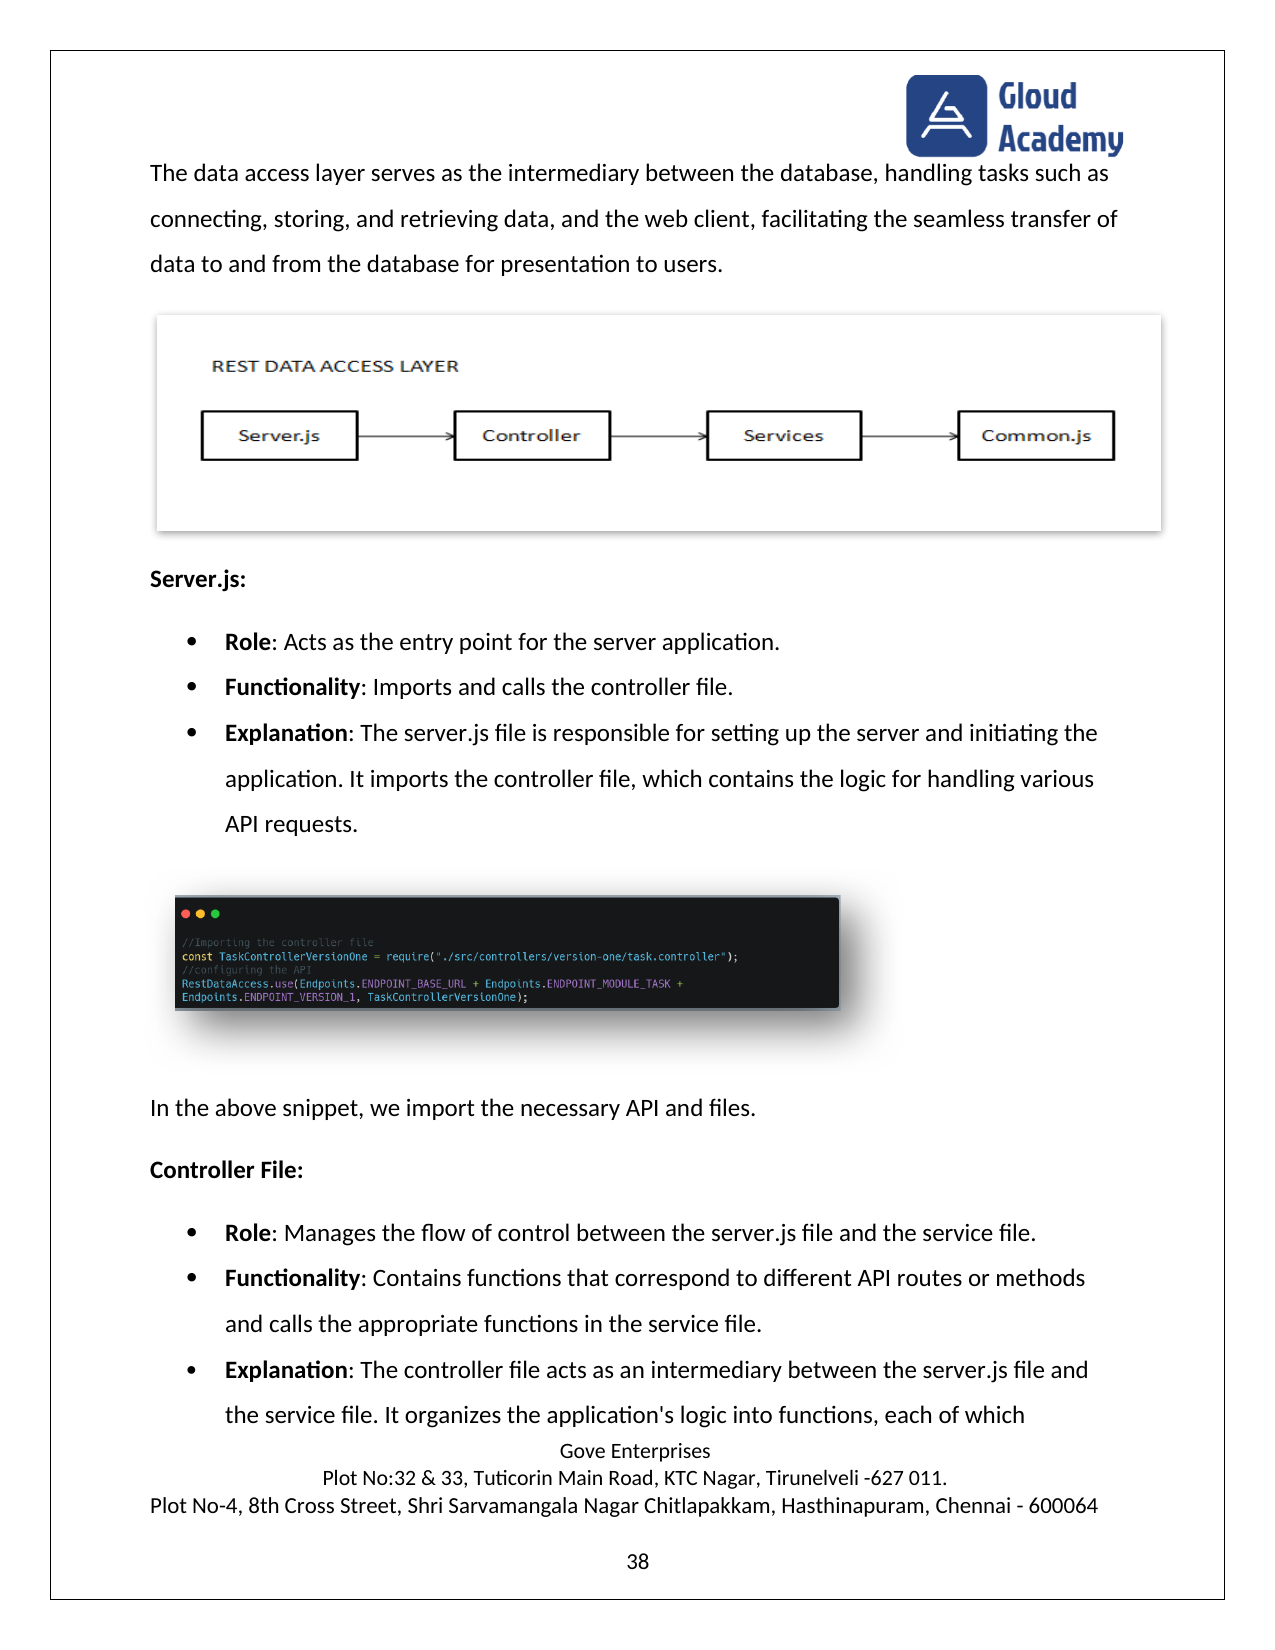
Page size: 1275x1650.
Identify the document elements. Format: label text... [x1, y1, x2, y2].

picture [906, 75, 1125, 158]
picture [172, 330, 1147, 516]
list Functionality: Imports and calls the controller file. [187, 671, 1125, 702]
text The data access layer serves as the intermediary between the database, handling tasks such as connecting, storing, and retrieving data, and the web client, facilitating the seamless transfer of data to and from the database for presentation to users. [150, 157, 1125, 279]
list Functionality: Contains functions that correspond to different API routes or methods and calls the appropriate functions in the service file. [187, 1262, 1125, 1339]
text Server.js: [150, 563, 1125, 594]
text In the above snippet, we import the necessary API and files. [150, 1092, 1125, 1122]
list Role: Acts as the entry point for the server application. [187, 626, 1125, 656]
list Explanation: The server.js file is responsible for setting up the server and initiating the application. It imports the controller file, which contains the logic for handling various API requests. [187, 717, 1125, 839]
picture [175, 895, 841, 1011]
list Role: Manages the flow of control between the server.js file and the service file. [187, 1217, 1125, 1247]
text Controller File: [150, 1154, 1125, 1185]
